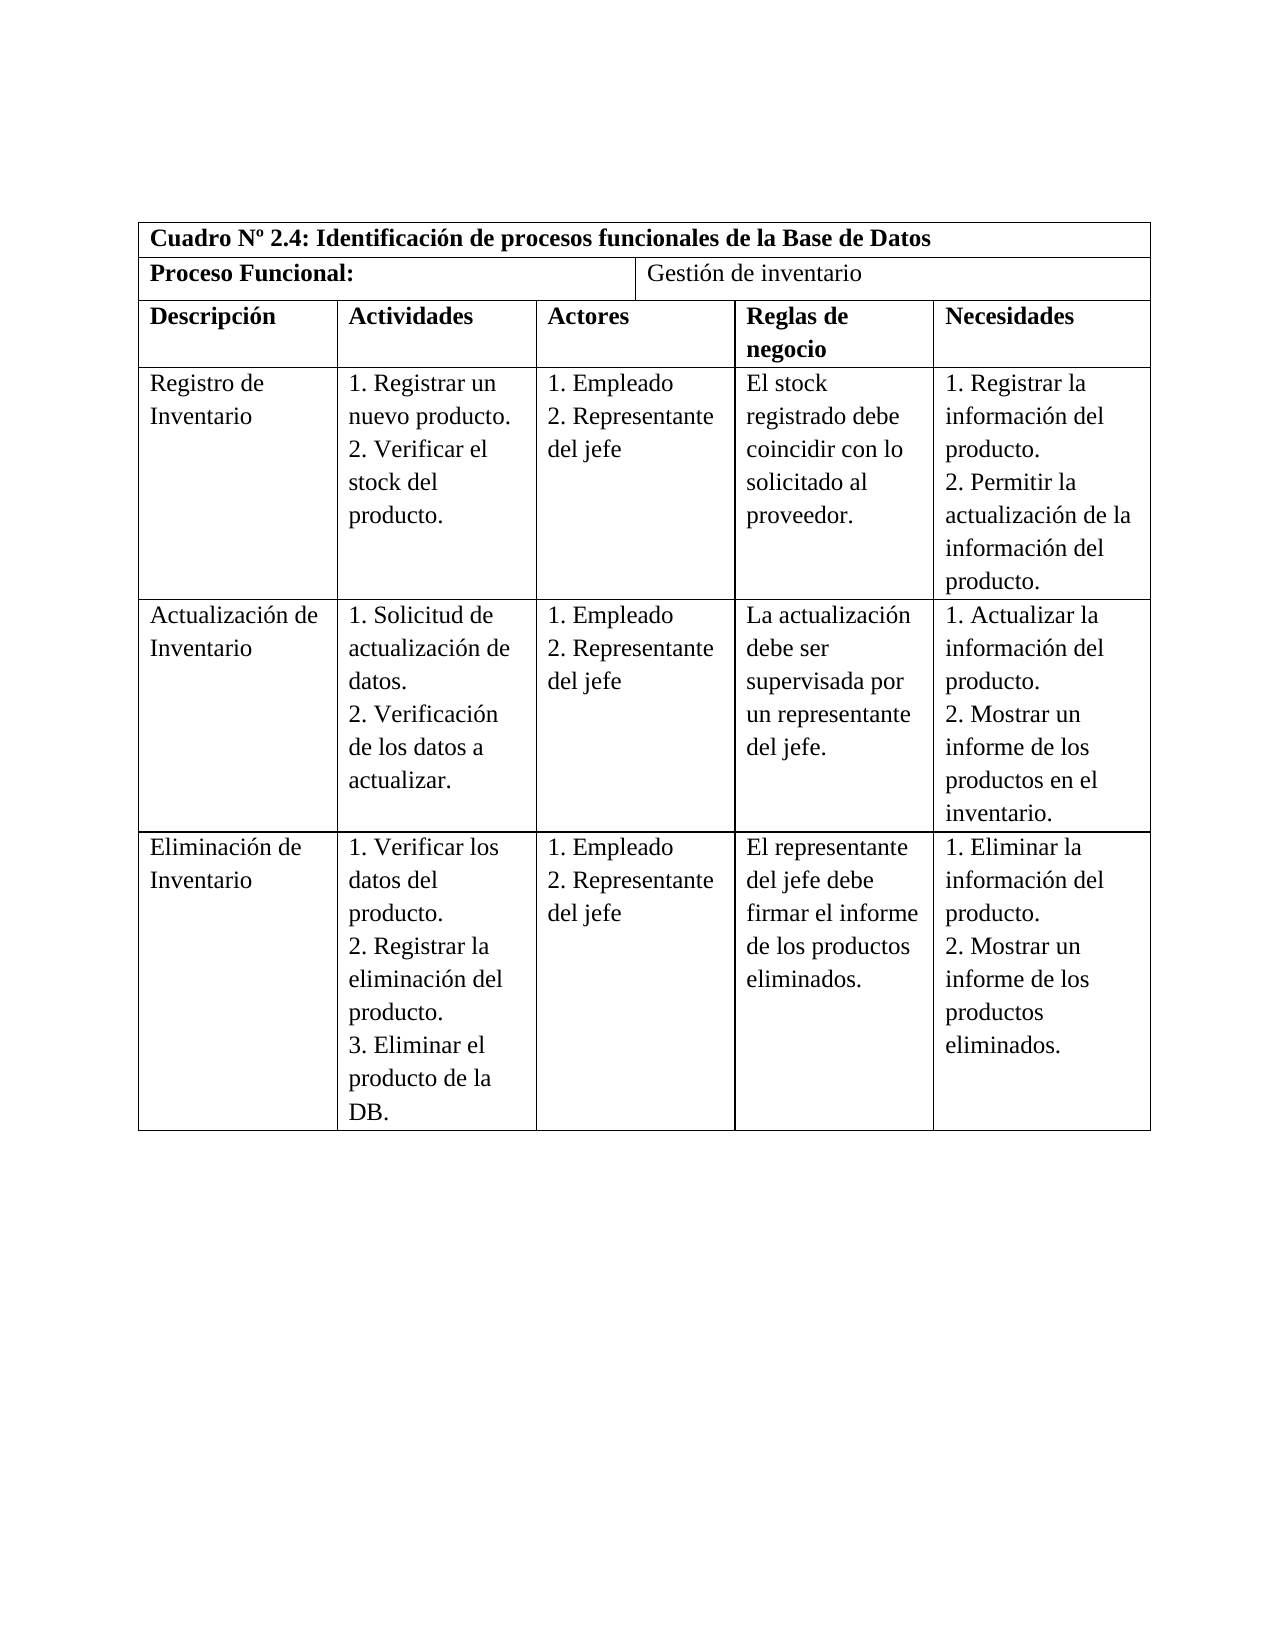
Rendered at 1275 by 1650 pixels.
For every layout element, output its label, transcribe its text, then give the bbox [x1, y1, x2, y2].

table_cell Actividades [338, 301, 536, 367]
table_cell 1. Empleado 2. Representante del jefe [537, 600, 734, 831]
table_cell Eliminación de Inventario [139, 833, 337, 1129]
table_cell Actualización de Inventario [139, 600, 337, 831]
table_cell 1. Eliminar la información del producto. 2. Mostrar un informe de los productos eliminados. [934, 833, 1150, 1129]
table_cell 1. Registrar la información del producto. 2. Permitir la actualización de la información del producto. [934, 368, 1150, 599]
table_cell El stock registrado debe coincidir con lo solicitado al proveedor. [736, 368, 933, 599]
table_cell Necesidades [934, 301, 1150, 367]
table_cell Reglas de negocio [736, 301, 933, 367]
table_cell Actores [537, 301, 734, 367]
table_cell Registro de Inventario [139, 368, 337, 599]
table_cell Proceso Funcional: [139, 258, 635, 300]
table_cell 1. Registrar un nuevo producto. 2. Verificar el stock del producto. [338, 368, 536, 599]
table_cell 1. Actualizar la información del producto. 2. Mostrar un informe de los productos en el inventario. [934, 600, 1150, 831]
table_cell Gestión de inventario [636, 258, 1150, 300]
table_cell La actualización debe ser supervisada por un representante del jefe. [736, 600, 933, 831]
table_cell El representante del jefe debe firmar el informe de los productos eliminados. [736, 833, 933, 1129]
table_cell 1. Verificar los datos del producto. 2. Registrar la eliminación del producto. 3. Eliminar el producto de la DB. [338, 833, 536, 1129]
table_header Cuadro Nº 2.4: Identificación de procesos funcionales de la Base de Datos [139, 223, 1150, 257]
table_cell 1. Empleado 2. Representante del jefe [537, 368, 734, 599]
table_cell 1. Solicitud de actualización de datos. 2. Verificación de los datos a actualizar. [338, 600, 536, 831]
table_cell 1. Empleado 2. Representante del jefe [537, 833, 734, 1129]
table_cell Descripción [139, 301, 337, 367]
